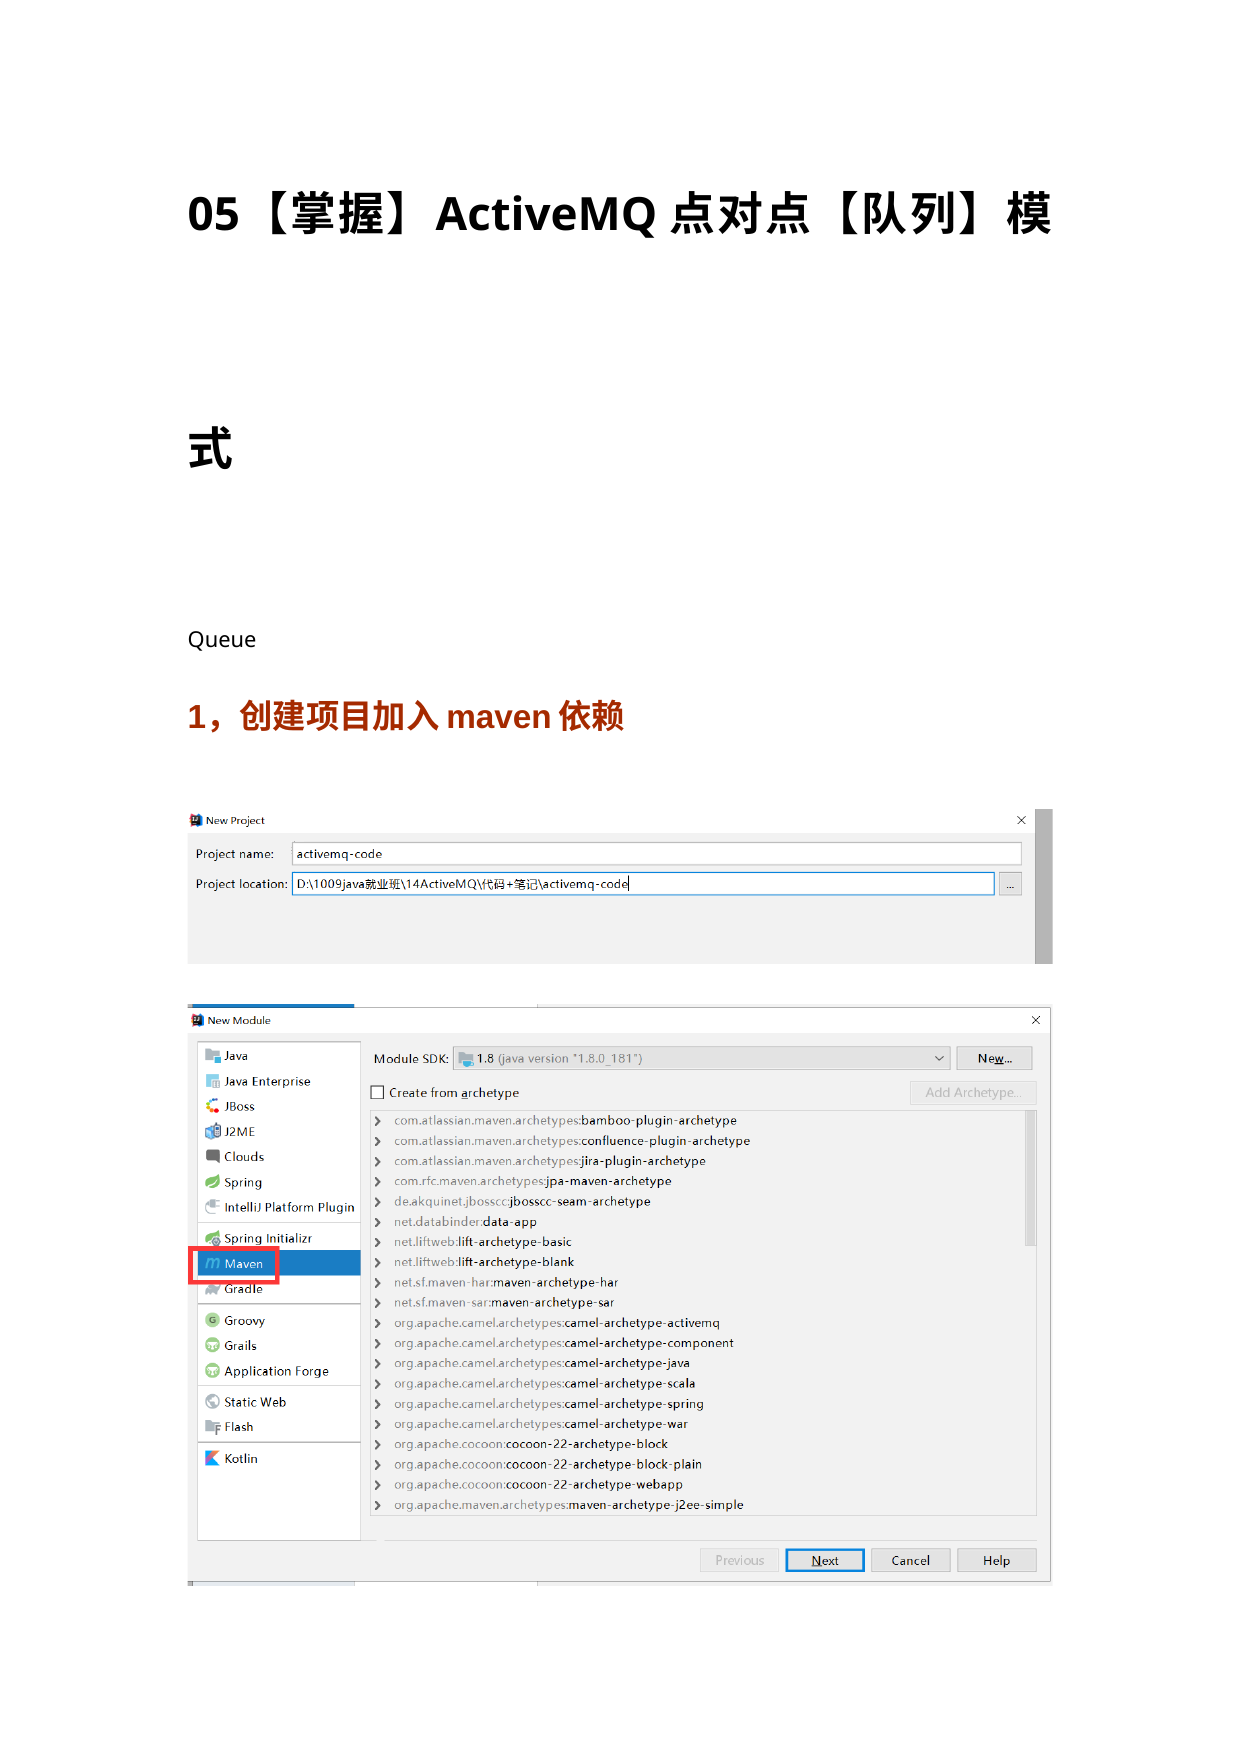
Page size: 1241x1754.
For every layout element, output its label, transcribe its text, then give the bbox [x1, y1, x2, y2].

picture [187, 1004, 1053, 1586]
picture [187, 809, 1053, 964]
text Queue [187, 622, 1053, 655]
subtitle 1，创建项目加入maven依赖 [187, 682, 1053, 747]
subtitle 05【掌握】ActiveMQ点对点【队列】模式 [187, 162, 1053, 494]
